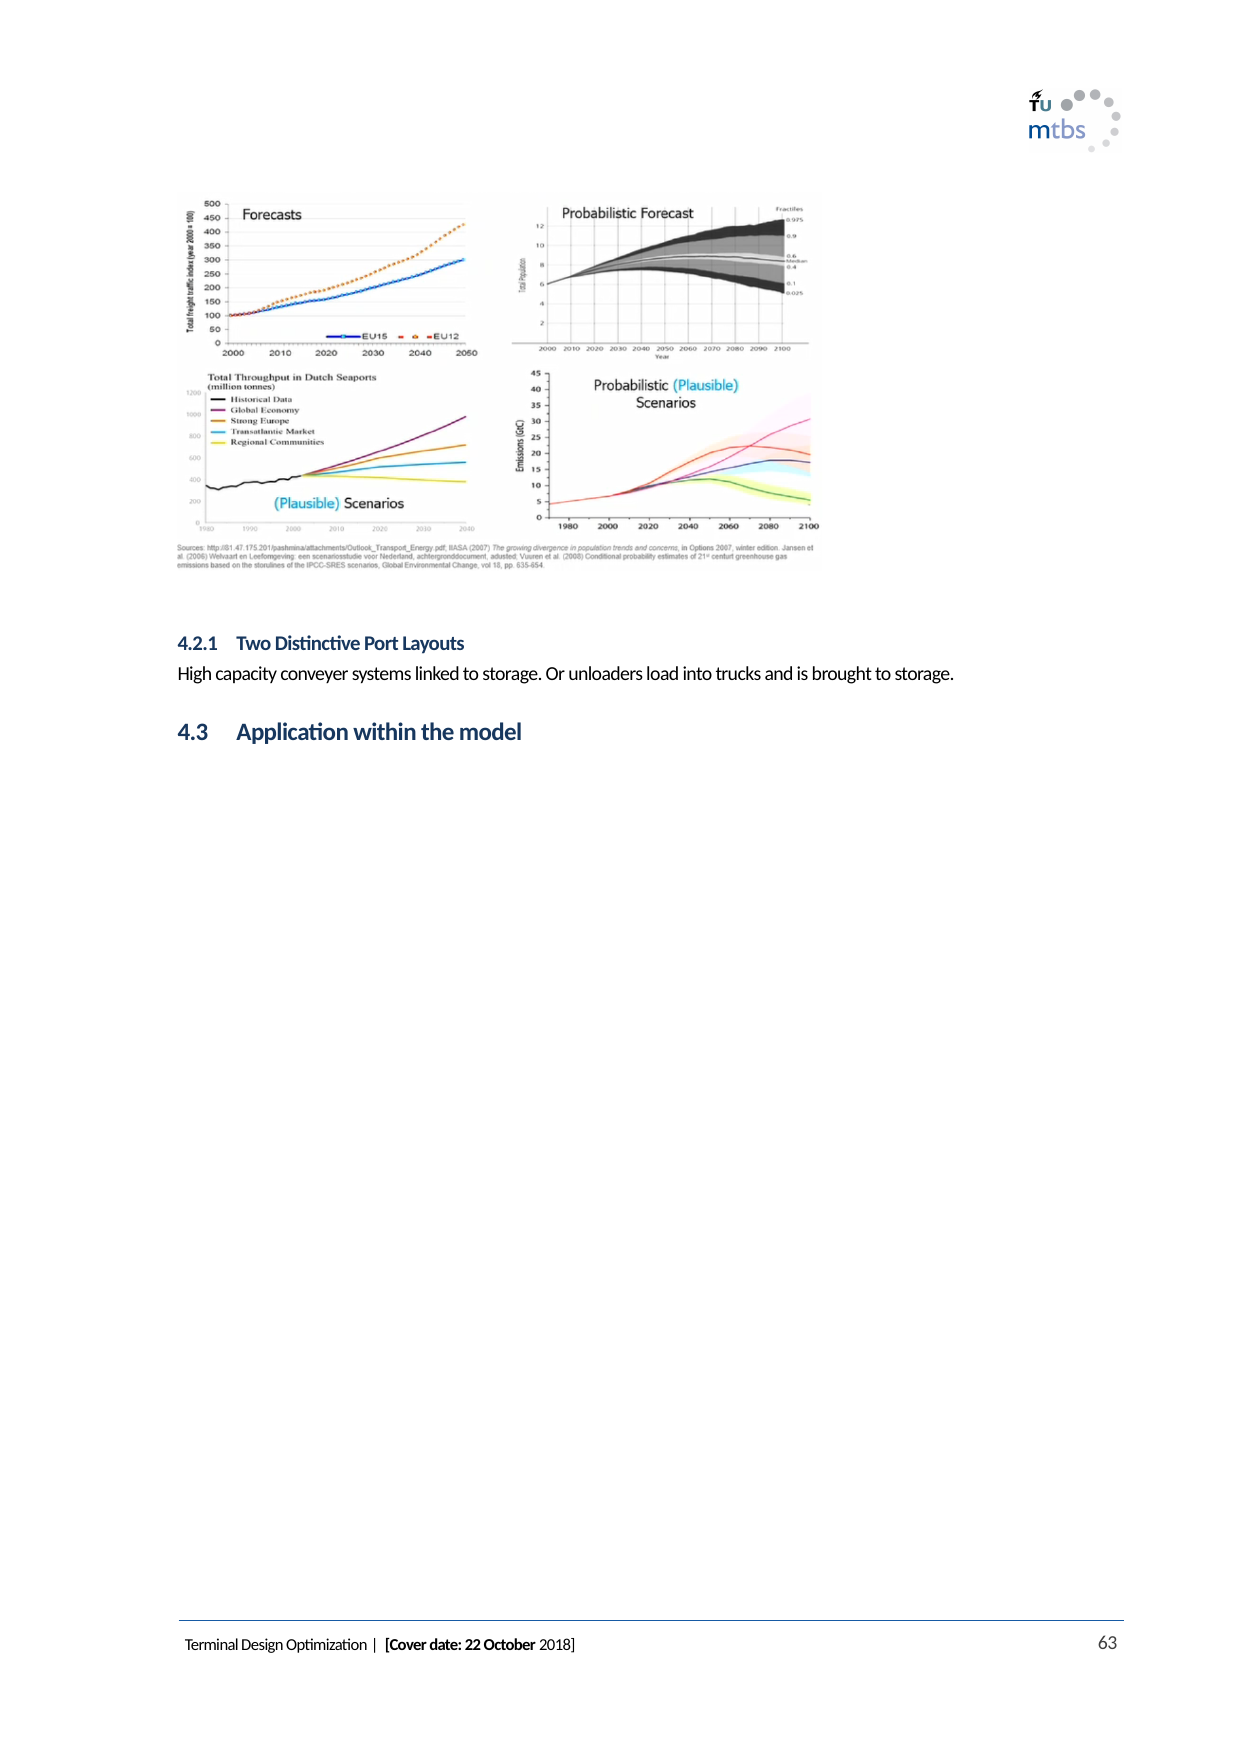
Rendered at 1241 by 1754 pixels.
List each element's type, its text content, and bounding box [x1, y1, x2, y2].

subtitle Two Distinctive Port Layouts [177, 628, 1122, 655]
text High capacity conveyer systems linked to storage. Or unloaders load into trucks and is brought to storage. [177, 658, 1122, 686]
picture [1028, 88, 1122, 153]
subtitle Application within the model [177, 716, 1122, 747]
picture [177, 192, 823, 571]
